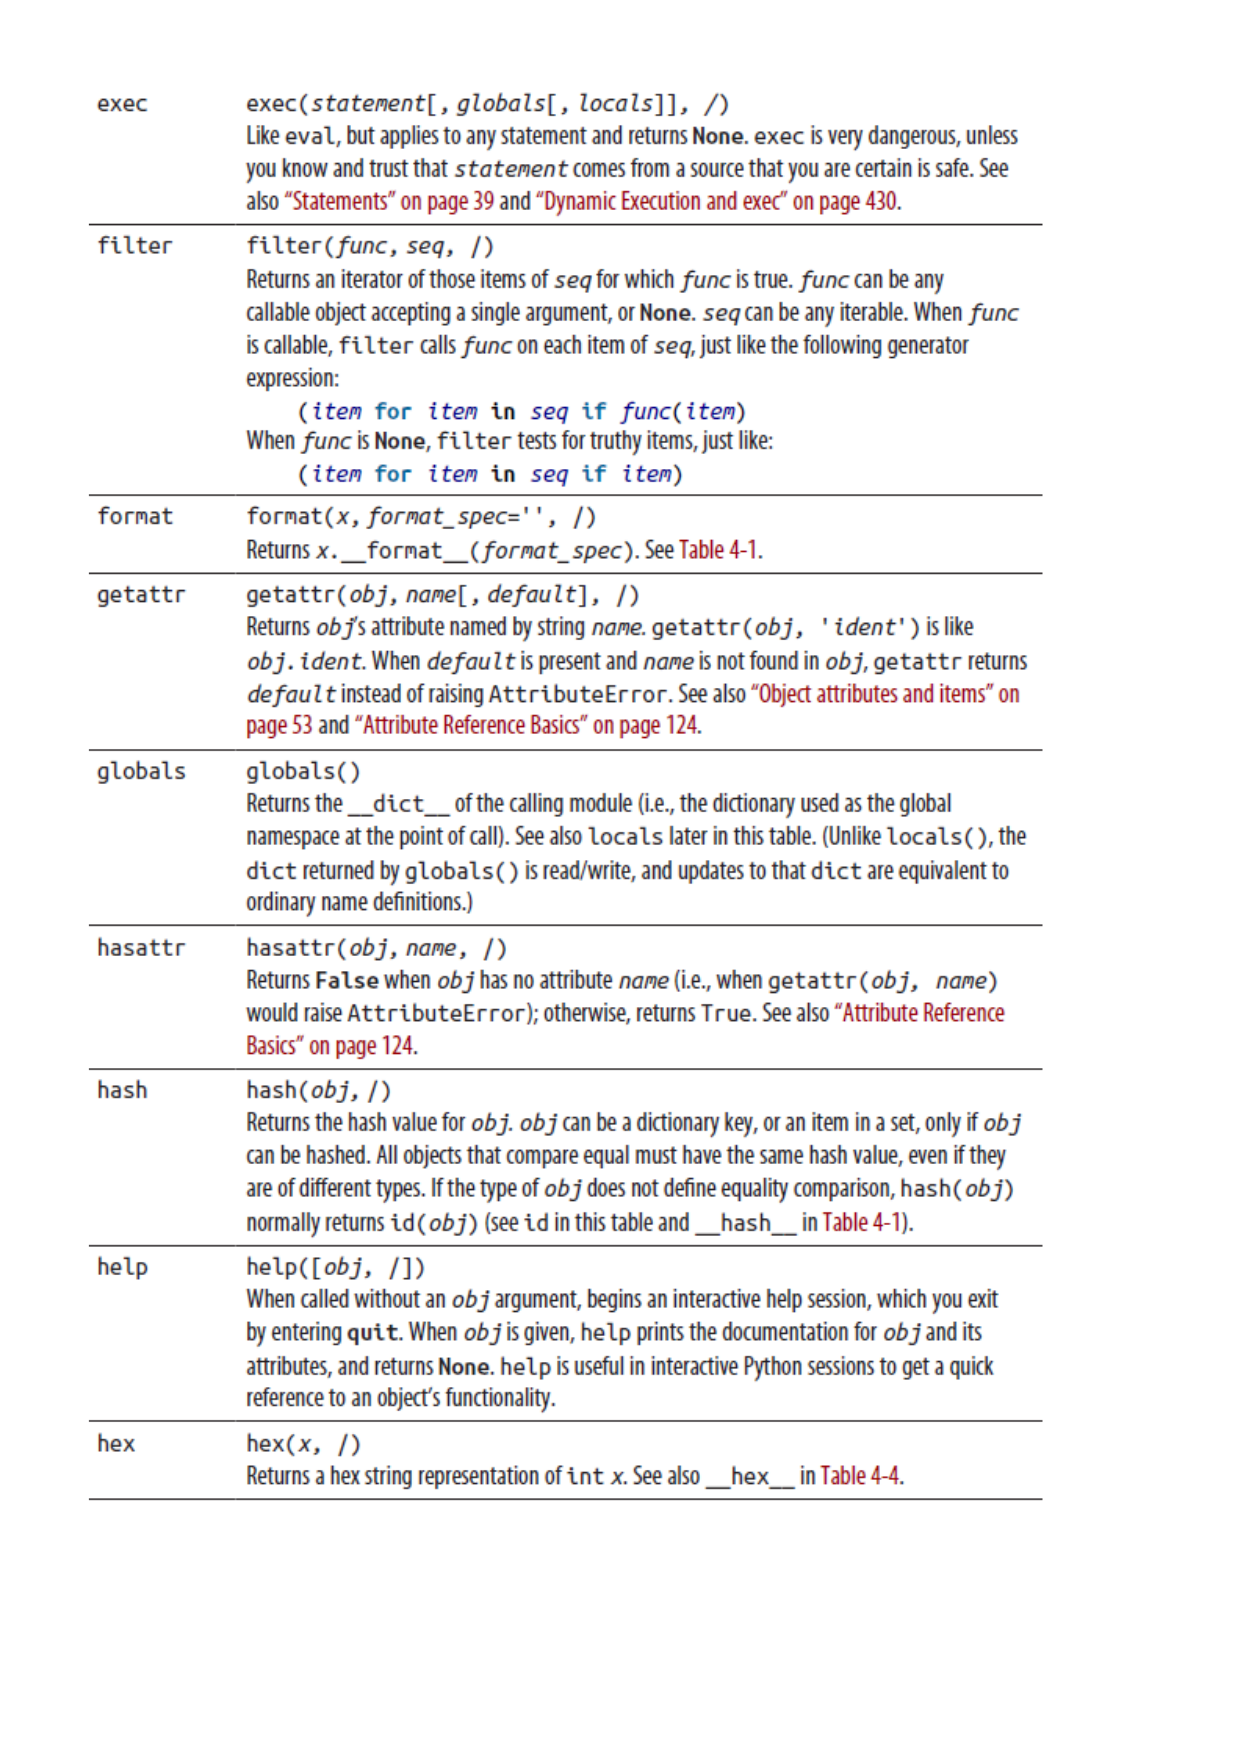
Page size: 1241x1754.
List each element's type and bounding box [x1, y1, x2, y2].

picture [88, 88, 1059, 1519]
